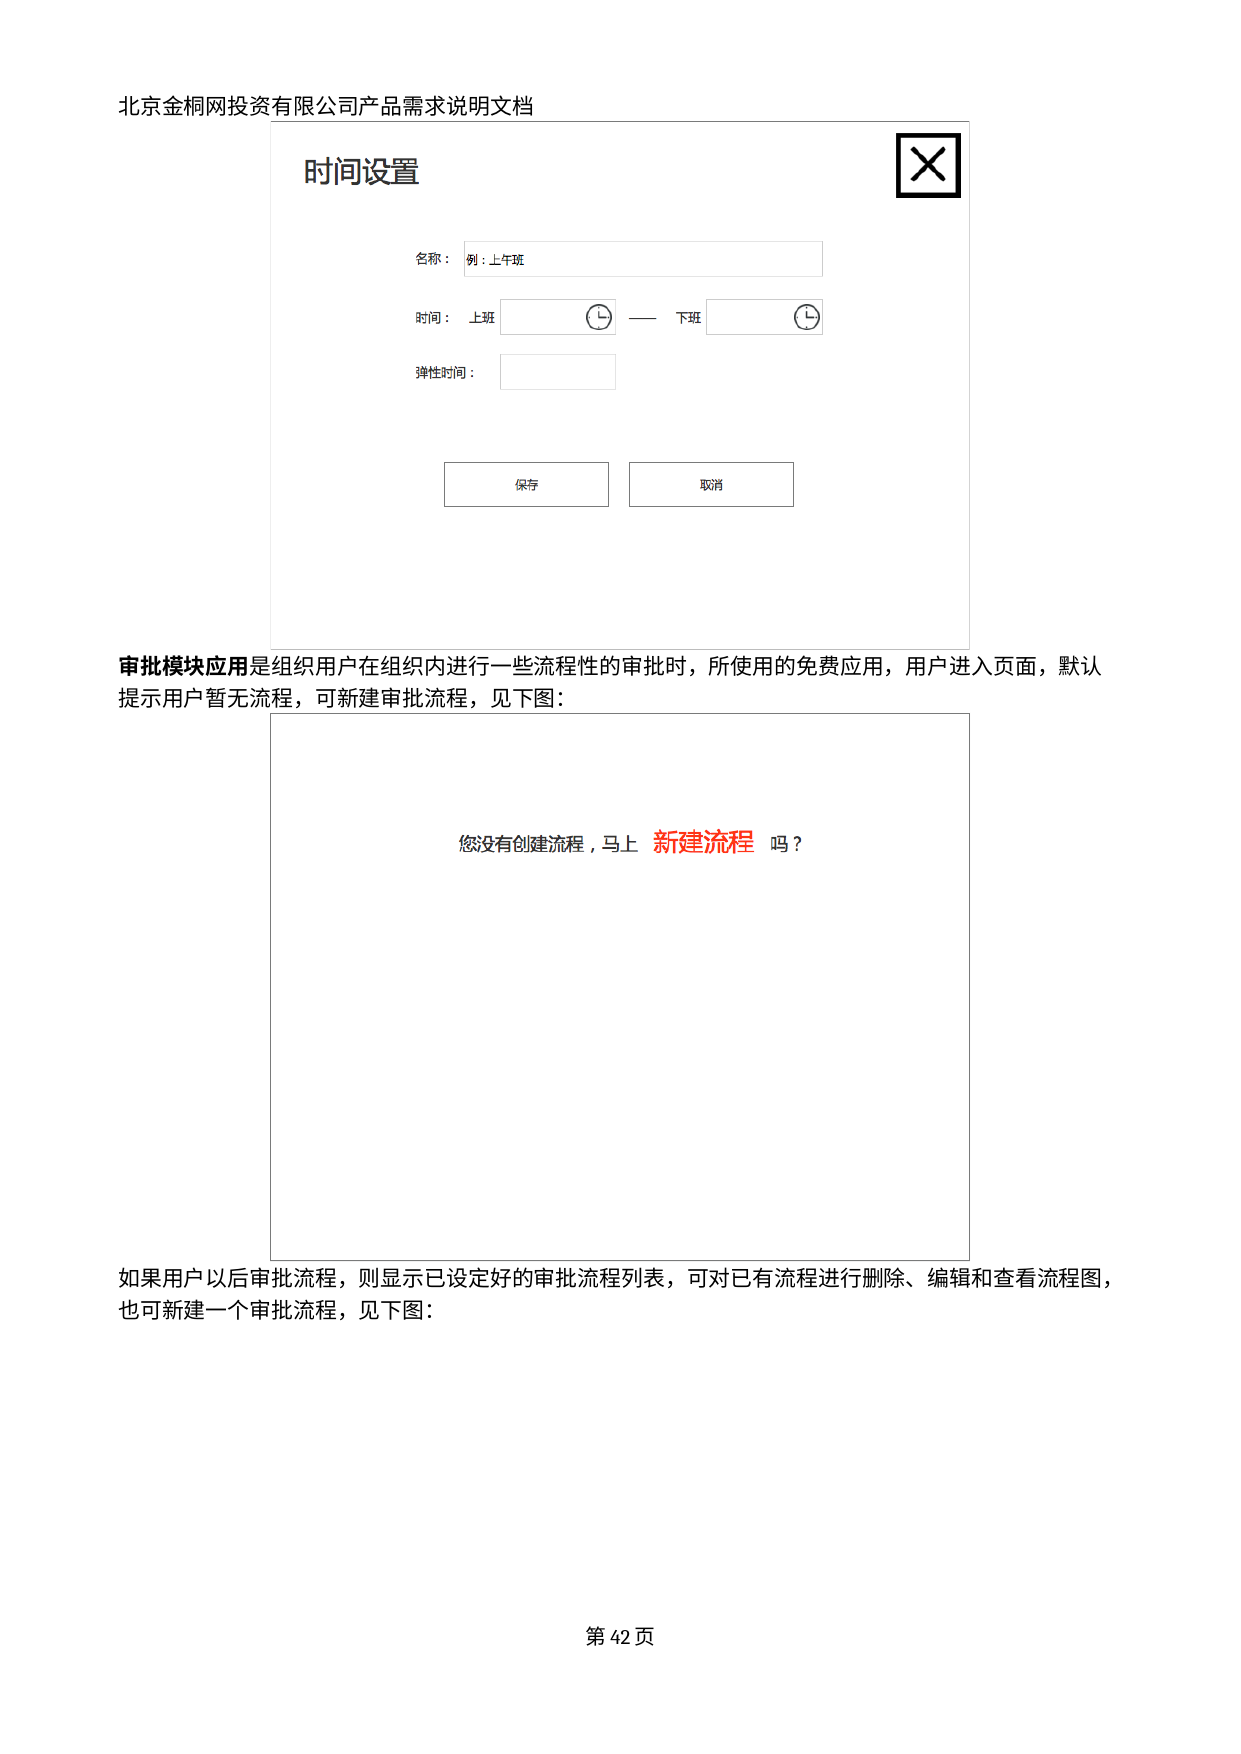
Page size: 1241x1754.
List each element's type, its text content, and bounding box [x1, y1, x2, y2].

text 如果用户以后审批流程，则显示已设定好的审批流程列表，可对已有流程进行删除、编辑和查看流程图，也可新建一个审批流程，见下图： [118, 1261, 1122, 1325]
picture [270, 712, 971, 1262]
picture [270, 120, 970, 650]
text 审批模块应用是组织用户在组织内进行一些流程性的审批时，所使用的免费应用，用户进入页面，默认提示用户暂无流程，可新建审批流程，见下图： [118, 649, 1122, 712]
